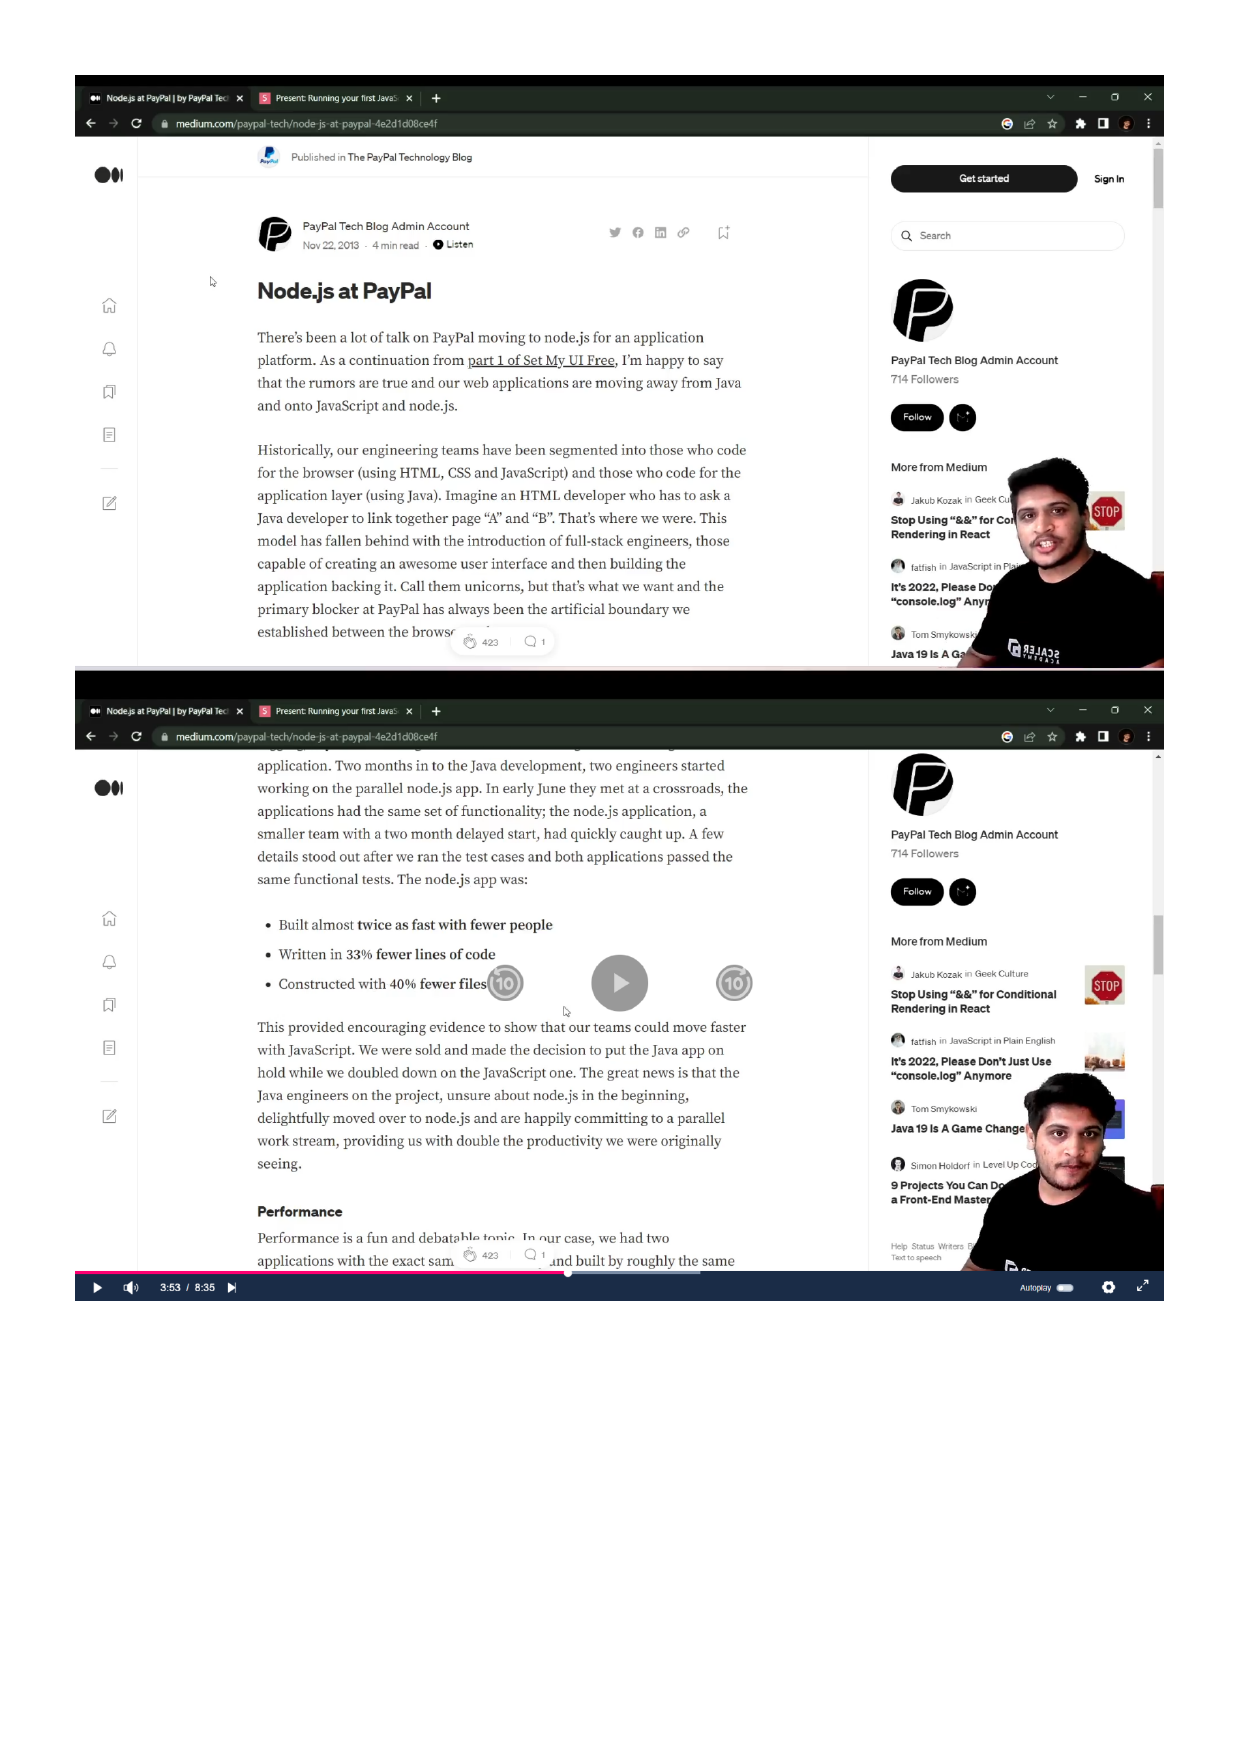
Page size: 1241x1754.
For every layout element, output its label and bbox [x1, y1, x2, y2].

picture [75, 75, 1164, 1301]
